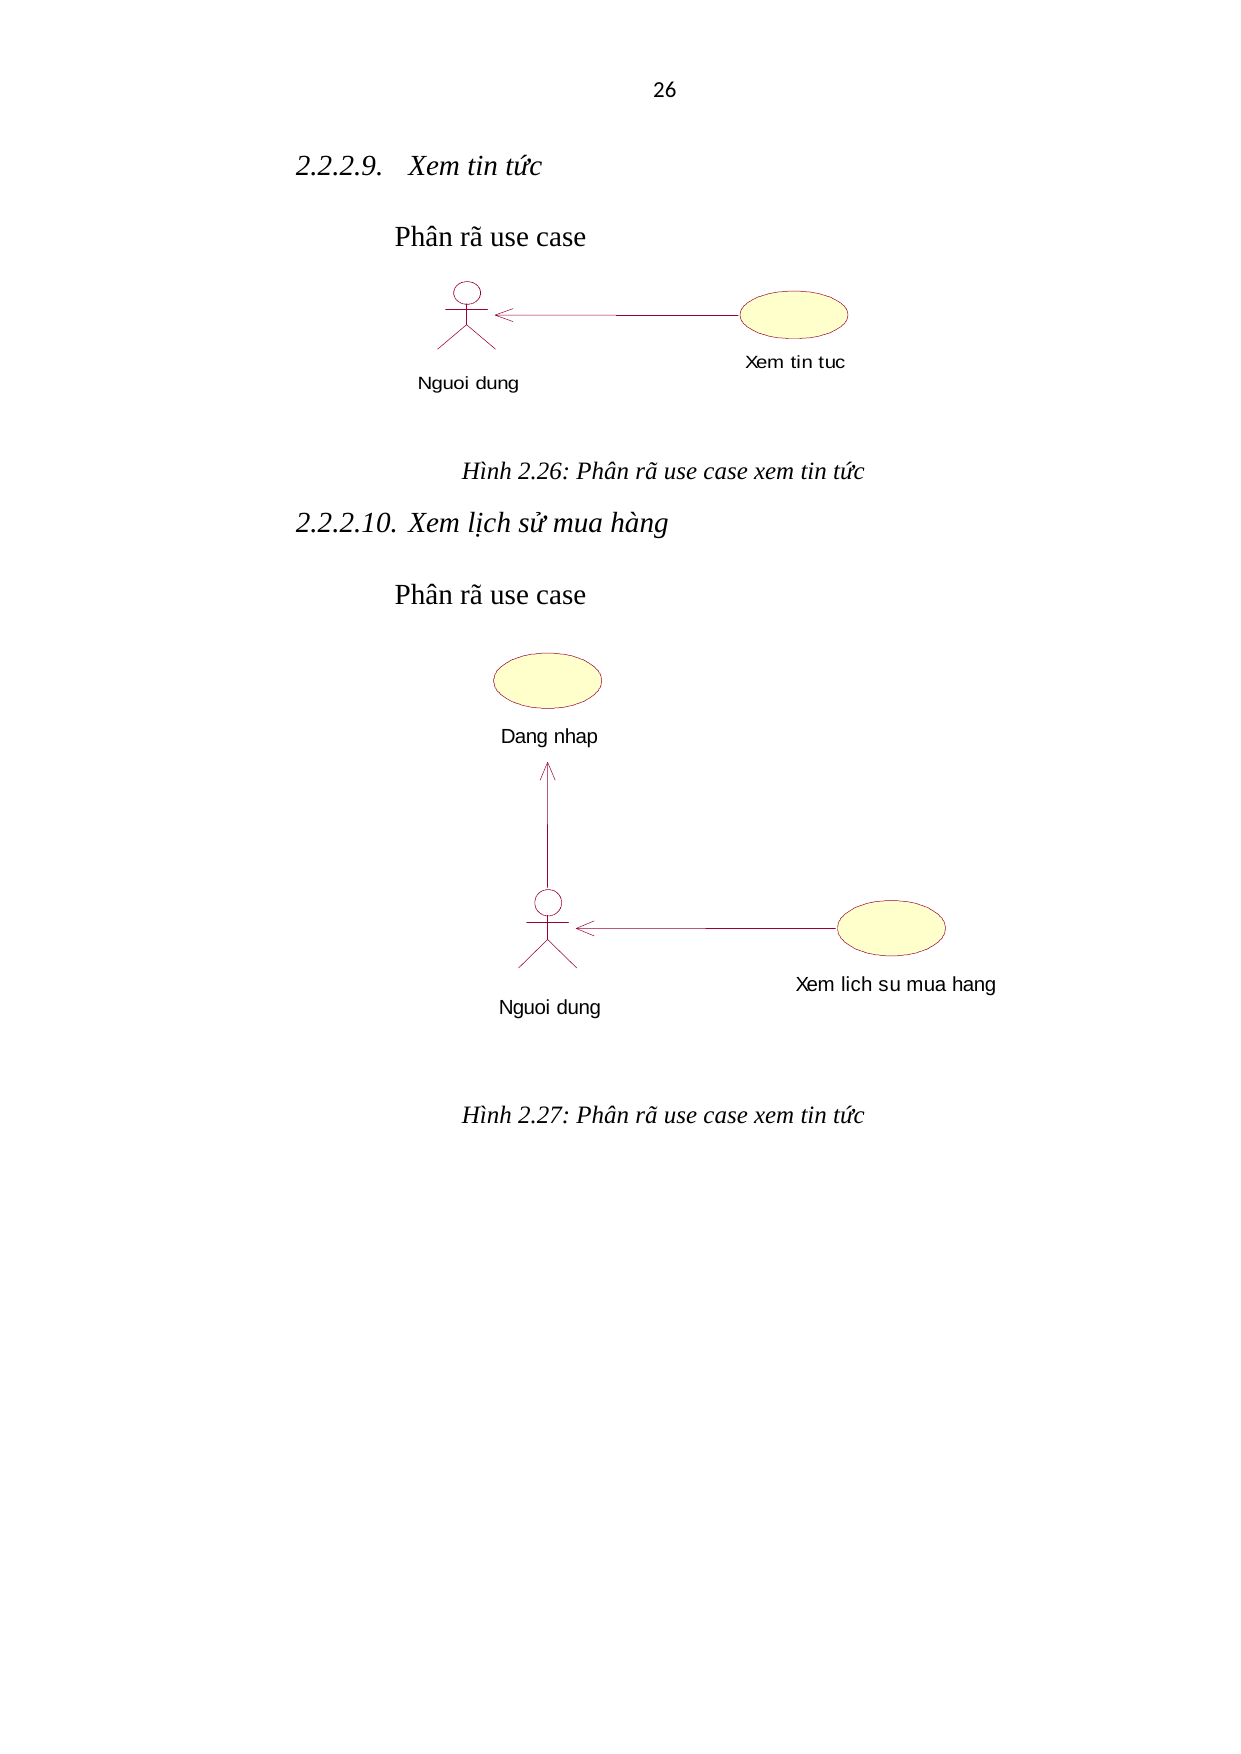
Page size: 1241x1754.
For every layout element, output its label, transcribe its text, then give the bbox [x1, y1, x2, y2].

list Phân rã use case [394, 219, 1122, 252]
subtitle Xem tin tức [296, 148, 1122, 181]
subtitle Xem lịch sử mua hàng [296, 506, 1122, 539]
text Hình 2.27: Phân rã use case xem tin tức [207, 1100, 1122, 1129]
text Hình 2.26: Phân rã use case xem tin tức [207, 456, 1122, 485]
list Phân rã use case [394, 577, 1122, 610]
